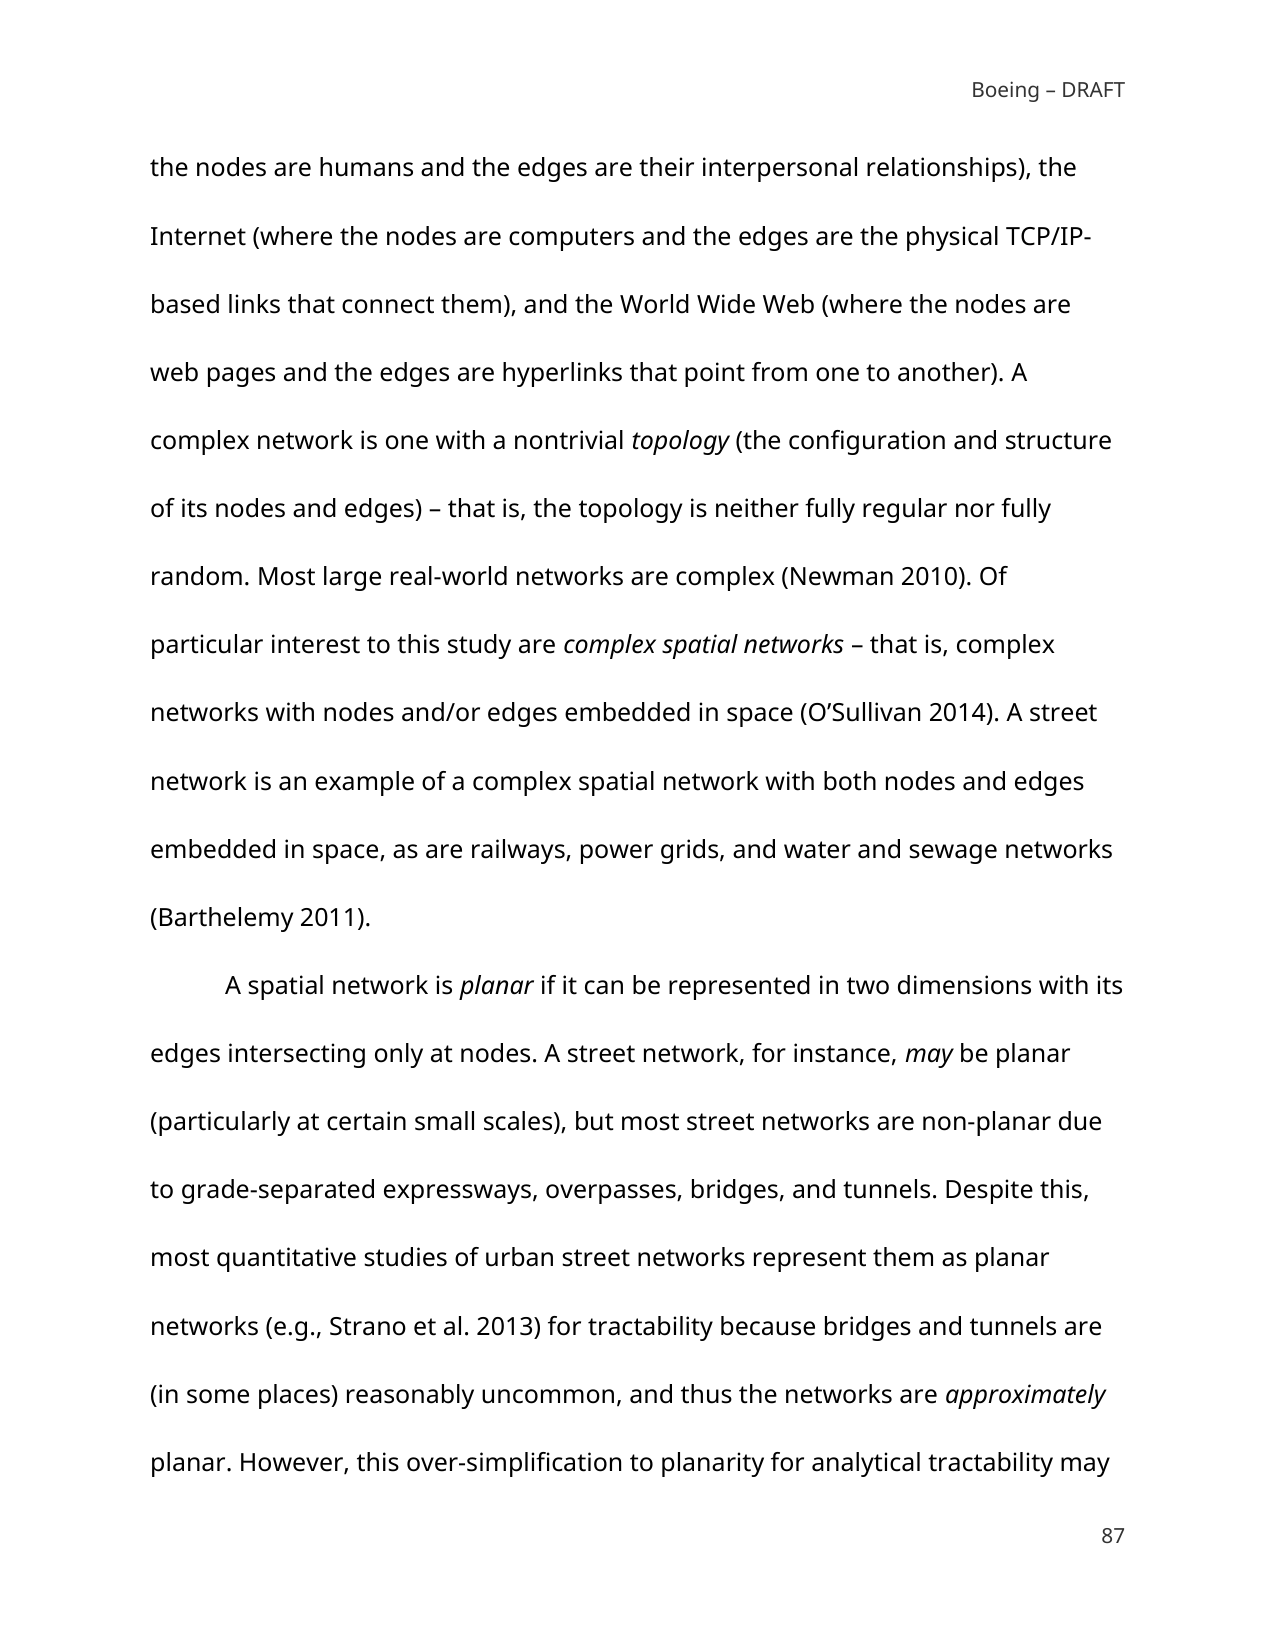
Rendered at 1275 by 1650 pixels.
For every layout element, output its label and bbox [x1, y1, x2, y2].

text [150, 967, 1125, 1478]
text [150, 150, 1125, 933]
